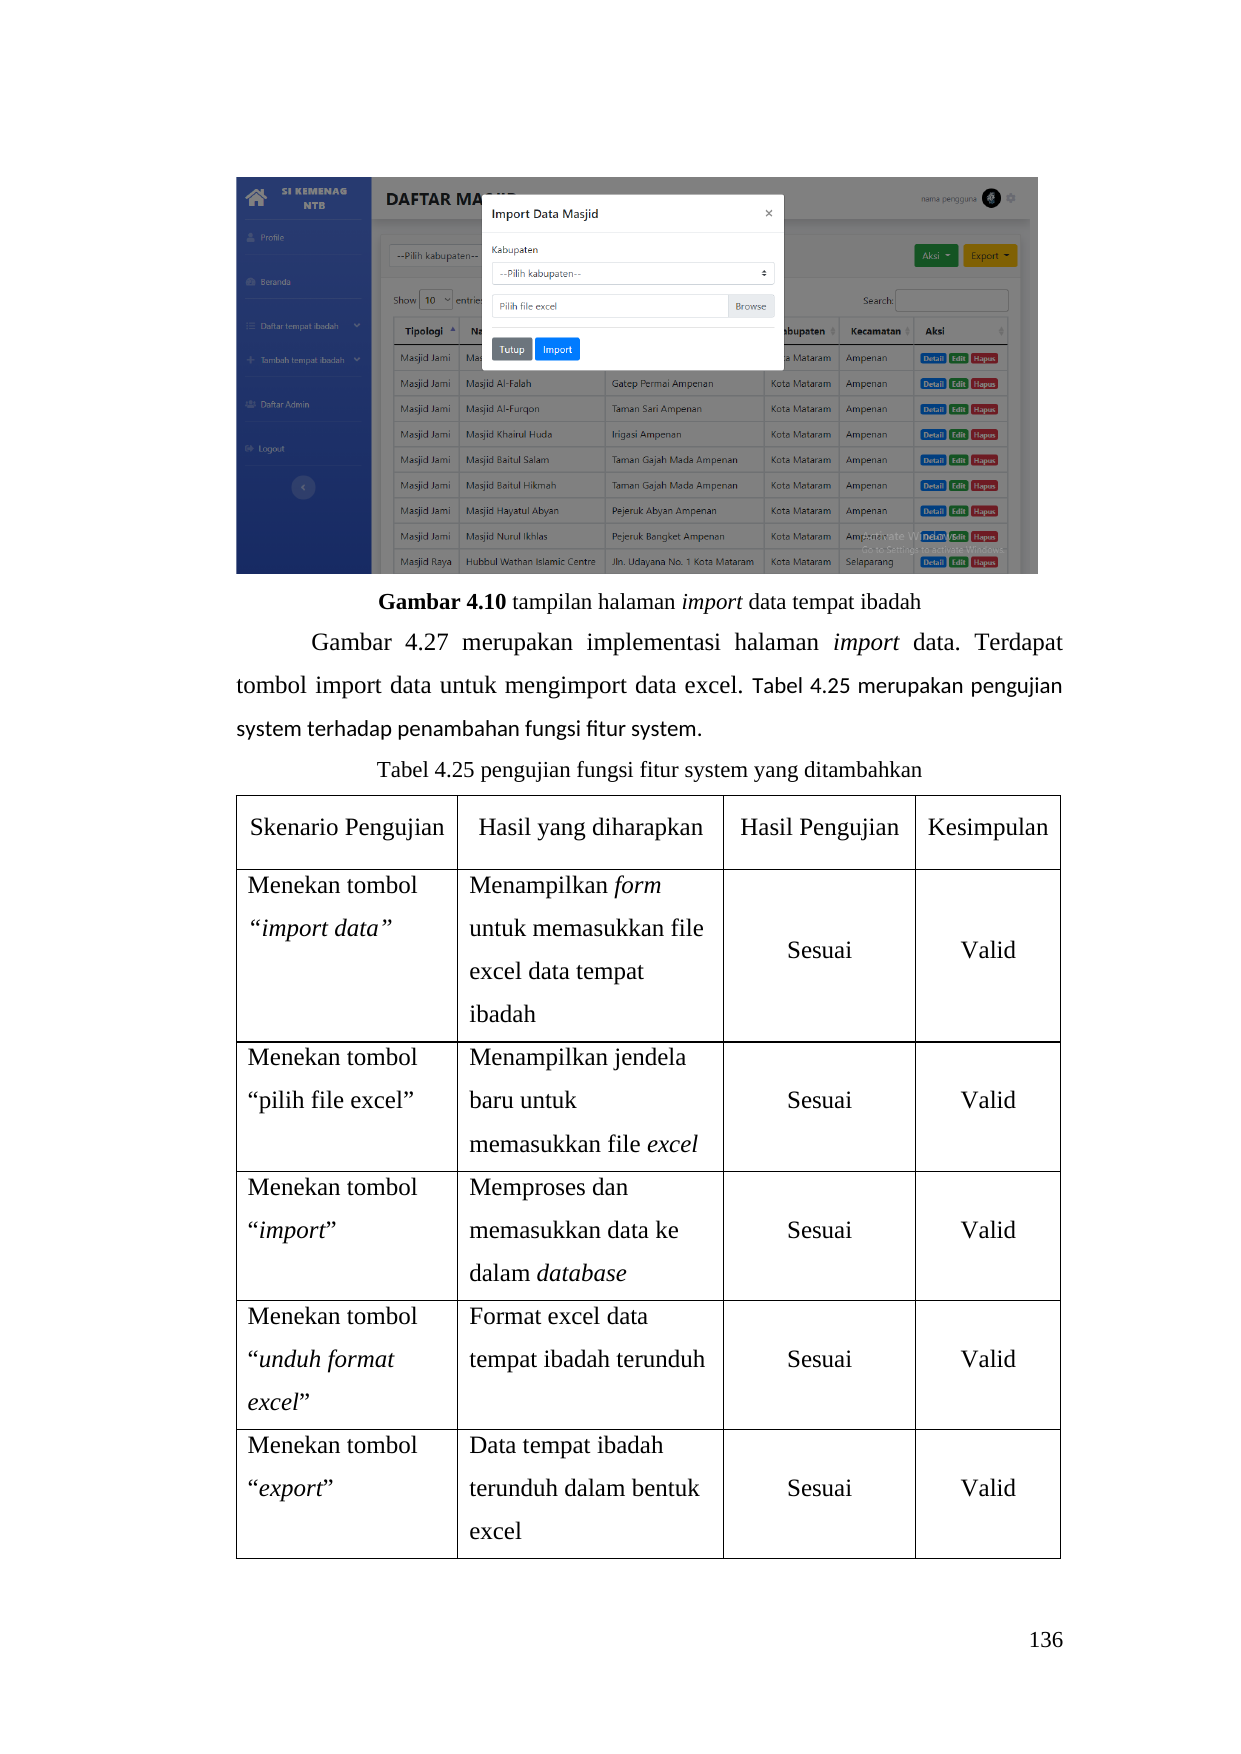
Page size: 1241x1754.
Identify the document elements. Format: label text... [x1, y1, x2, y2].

text Gambar 4.10 tampilan halaman import data tempat ibadah [236, 588, 1063, 614]
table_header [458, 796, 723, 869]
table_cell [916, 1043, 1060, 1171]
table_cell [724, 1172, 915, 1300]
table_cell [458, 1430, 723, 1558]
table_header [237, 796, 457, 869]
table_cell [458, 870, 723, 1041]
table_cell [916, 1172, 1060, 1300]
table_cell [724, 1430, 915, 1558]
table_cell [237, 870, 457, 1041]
list Tabel 4.25 pengujian fungsi fitur system yang ditambahkan [236, 756, 1063, 782]
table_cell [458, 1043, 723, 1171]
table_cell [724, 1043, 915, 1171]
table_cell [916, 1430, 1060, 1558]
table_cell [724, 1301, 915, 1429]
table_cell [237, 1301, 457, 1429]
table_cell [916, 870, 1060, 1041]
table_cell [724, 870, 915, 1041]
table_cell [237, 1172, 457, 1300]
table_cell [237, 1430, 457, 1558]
text Gambar 4.27 merupakan implementasi halaman import data. Terdapat tombol import data untuk mengimport data excel. Tabel 4.25 merupakan pengujian system terhadap penambahan fungsi fitur system. [236, 627, 1063, 742]
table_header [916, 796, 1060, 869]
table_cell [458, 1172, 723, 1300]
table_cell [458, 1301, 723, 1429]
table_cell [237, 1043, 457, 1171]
picture [236, 177, 1038, 574]
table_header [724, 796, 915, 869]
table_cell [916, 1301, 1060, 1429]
